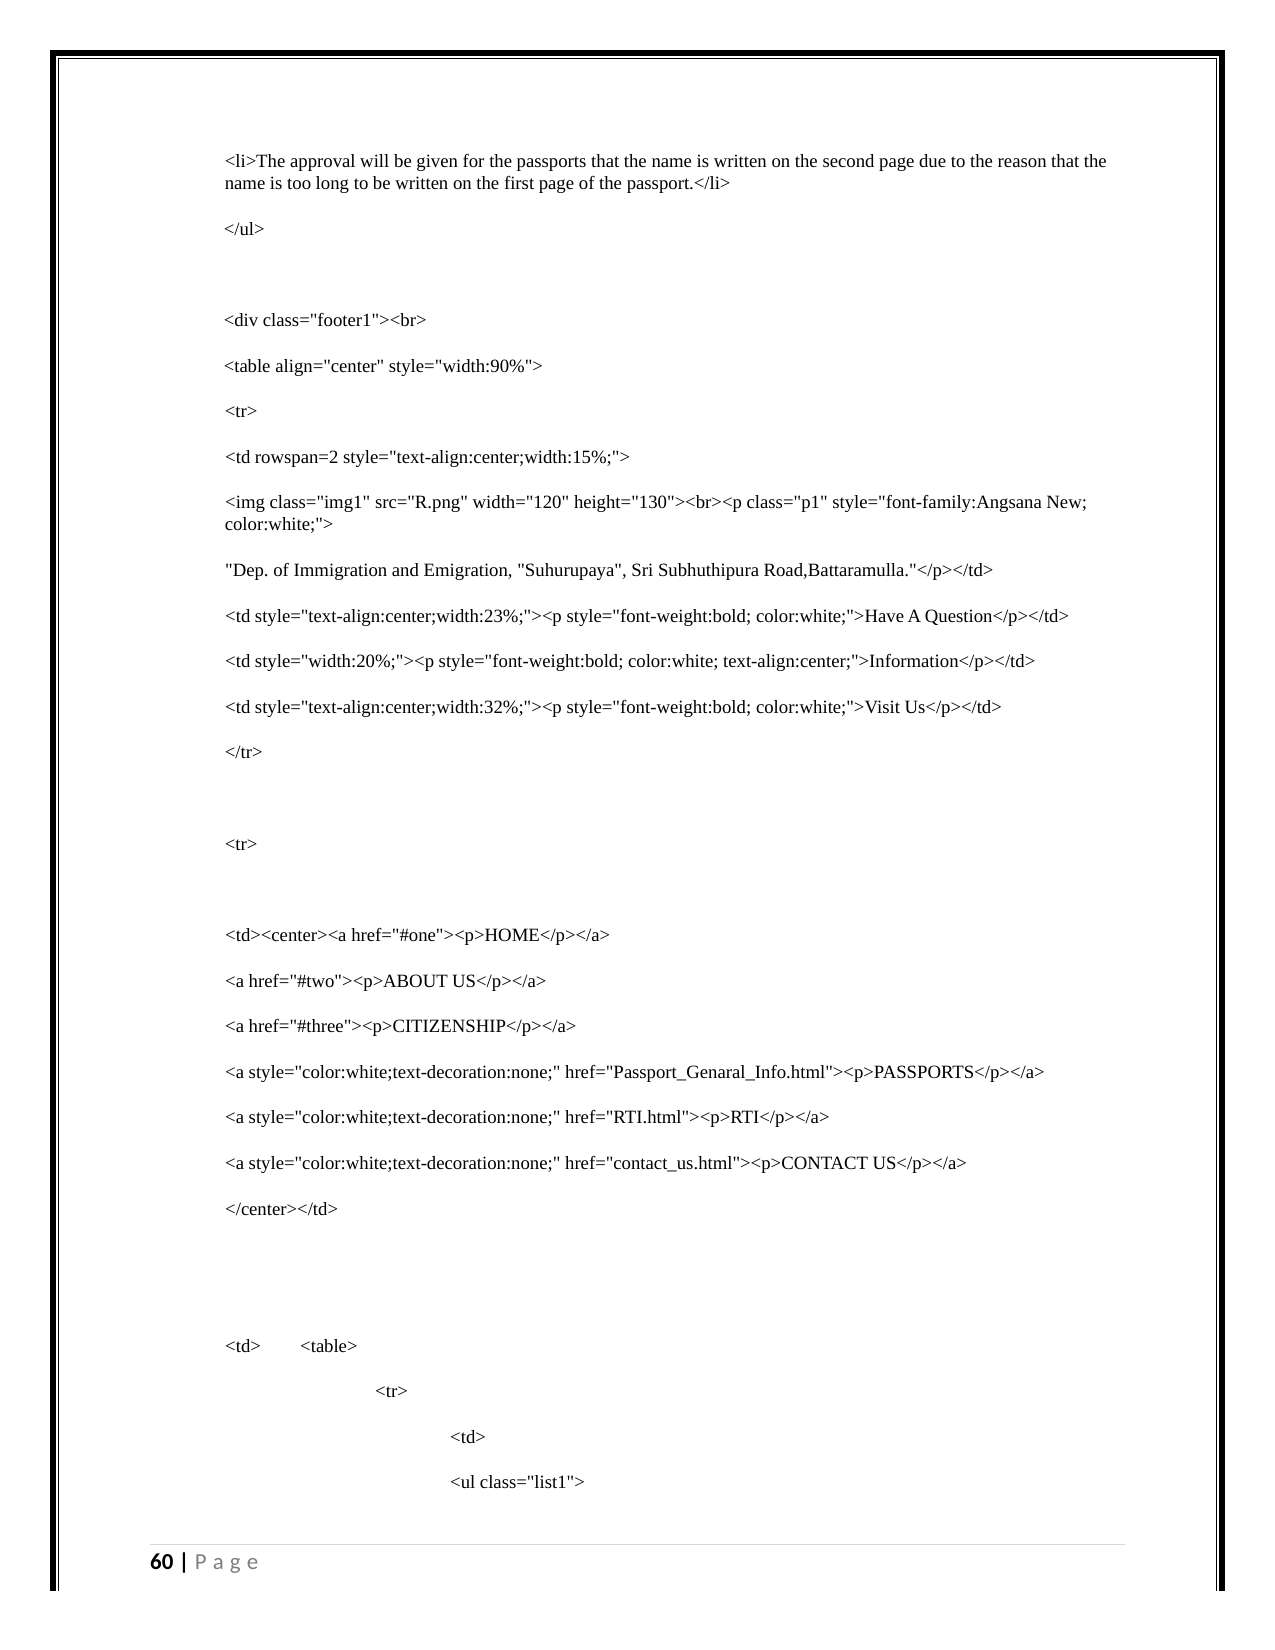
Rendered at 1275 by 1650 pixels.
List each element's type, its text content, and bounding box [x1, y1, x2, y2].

text <td style="text-align:center;width:32%;"><p style="font-weight:bold; color:white;">Visit Us</p></td> [223, 696, 1124, 717]
text <a href="#two"><p>ABOUT US</p></a> [223, 969, 1124, 991]
text <div class="footer1"><br> [223, 309, 1124, 330]
text <a style="color:white;text-decoration:none;" href="contact_us.html"><p>CONTACT US</p></a> [223, 1152, 1124, 1174]
text <td rowspan=2 style="text-align:center;width:15%;"> [223, 446, 1124, 467]
text <td> [223, 1426, 1124, 1447]
text <td> <table> [223, 1334, 1124, 1356]
text <ul class="list1"> [223, 1471, 1124, 1493]
text </ul> [223, 218, 1124, 239]
text </center></td> [223, 1198, 1124, 1219]
text <table align="center" style="width:90%"> [223, 354, 1124, 376]
text <tr> [223, 1380, 1124, 1402]
text <td style="text-align:center;width:23%;"><p style="font-weight:bold; color:white;">Have A Question</p></td> [223, 604, 1124, 626]
text <td><center><a href="#one"><p>HOME</p></a> [223, 924, 1124, 946]
text <a style="color:white;text-decoration:none;" href="Passport_Genaral_Info.html"><p>PASSPORTS</p></a> [223, 1061, 1124, 1082]
text <a href="#three"><p>CITIZENSHIP</p></a> [223, 1015, 1124, 1037]
text <img class="img1" src="R.png" width="120" height="130"><br><p class="p1" style="font-family:Angsana New; color:white;"> [223, 491, 1124, 535]
text </tr> [223, 741, 1124, 763]
text <a style="color:white;text-decoration:none;" href="RTI.html"><p>RTI</p></a> [223, 1106, 1124, 1128]
text <td style="width:20%;"><p style="font-weight:bold; color:white; text-align:center;">Information</p></td> [223, 650, 1124, 672]
text <tr> [223, 400, 1124, 422]
text <tr> [223, 833, 1124, 854]
text "Dep. of Immigration and Emigration, "Suhurupaya", Sri Subhuthipura Road,Battaramulla."</p></td> [223, 559, 1124, 581]
text <li>The approval will be given for the passports that the name is written on the second page due to the reason that the name is too long to be written on the first page of the passport.</li> [223, 150, 1124, 193]
